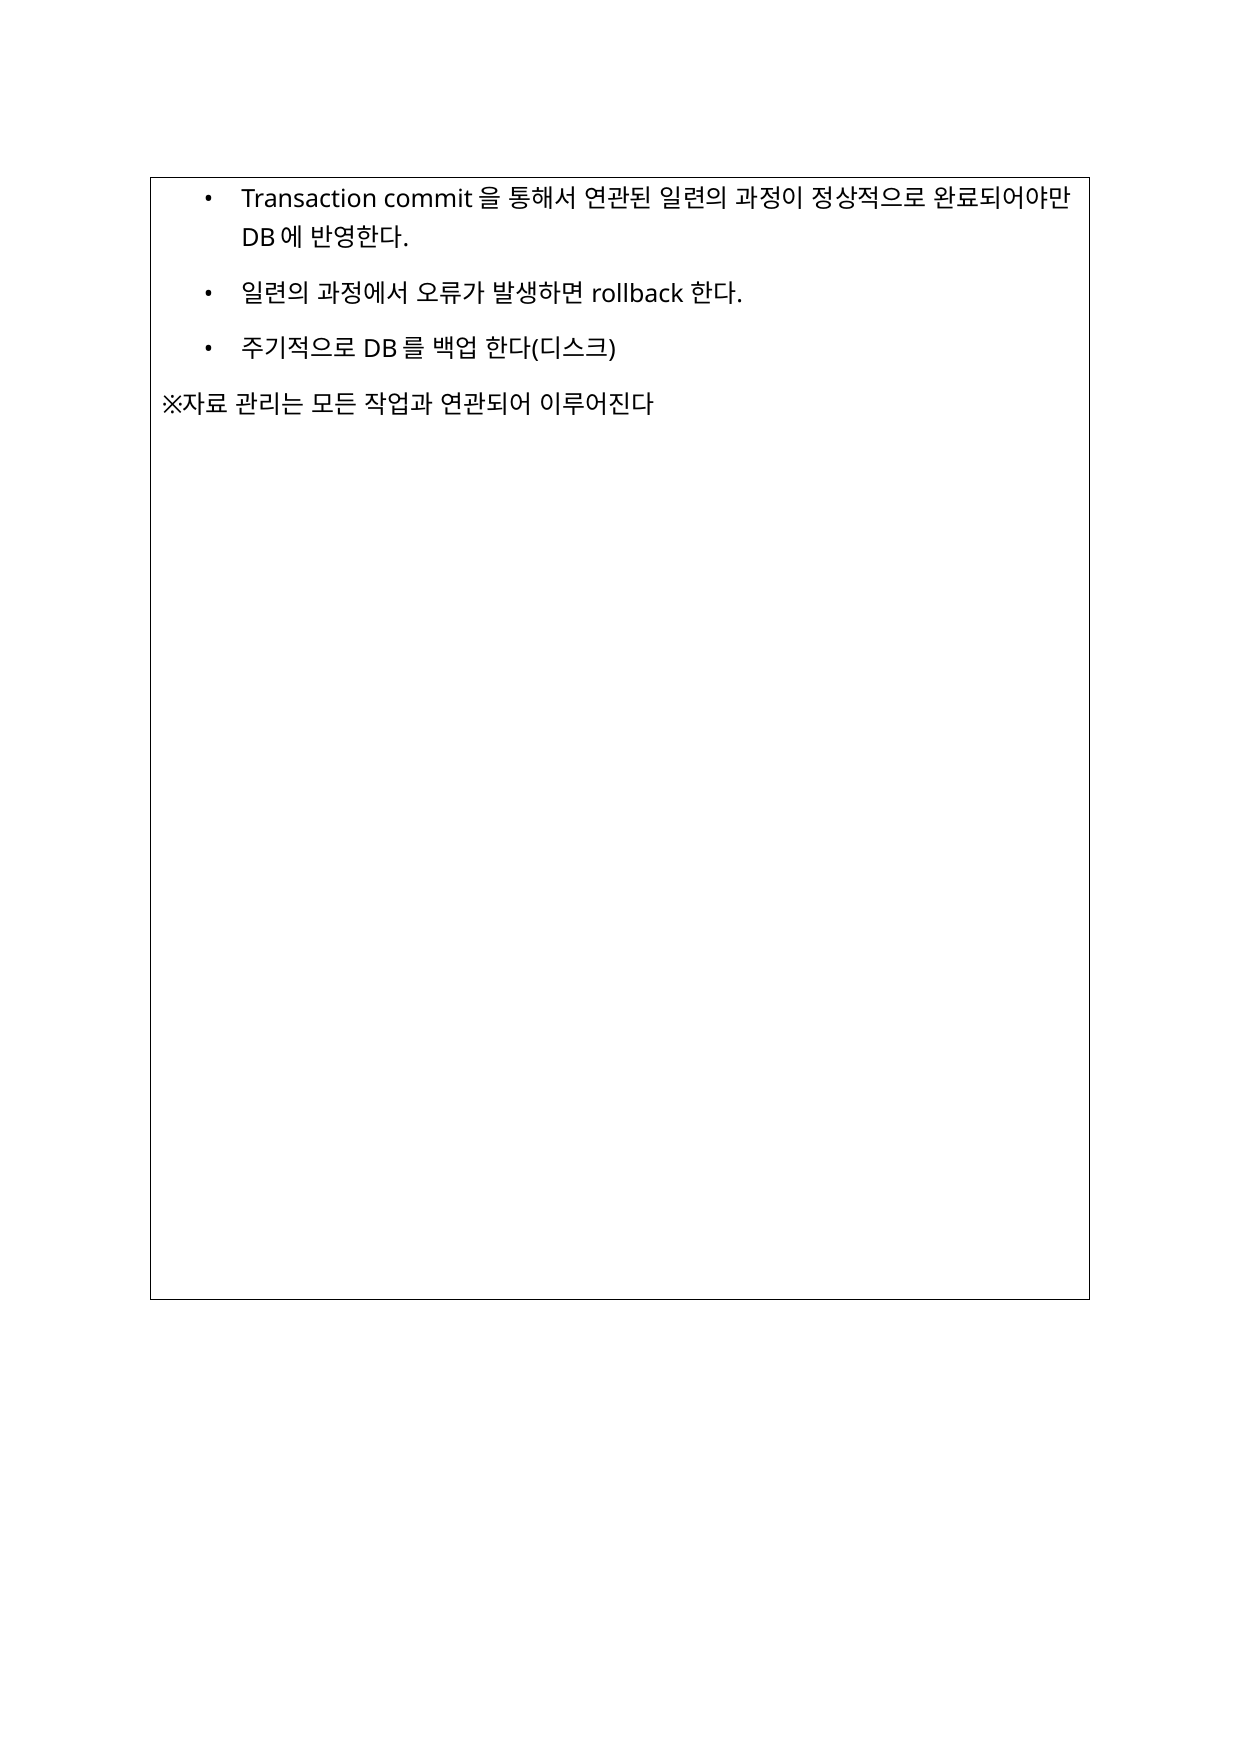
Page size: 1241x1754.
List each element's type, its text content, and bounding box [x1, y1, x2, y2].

table_cell Transaction commit을 통해서 연관된 일련의 과정이 정상적으로 완료되어야만 DB에 반영한다. 일련의 과정에서 오류가 발생하면 rollback 한다. 주기적으로 DB를 백업 한다(디스크) ※자료 관리는 모든 작업과 연관되어 이루어진다 [151, 178, 1089, 1299]
